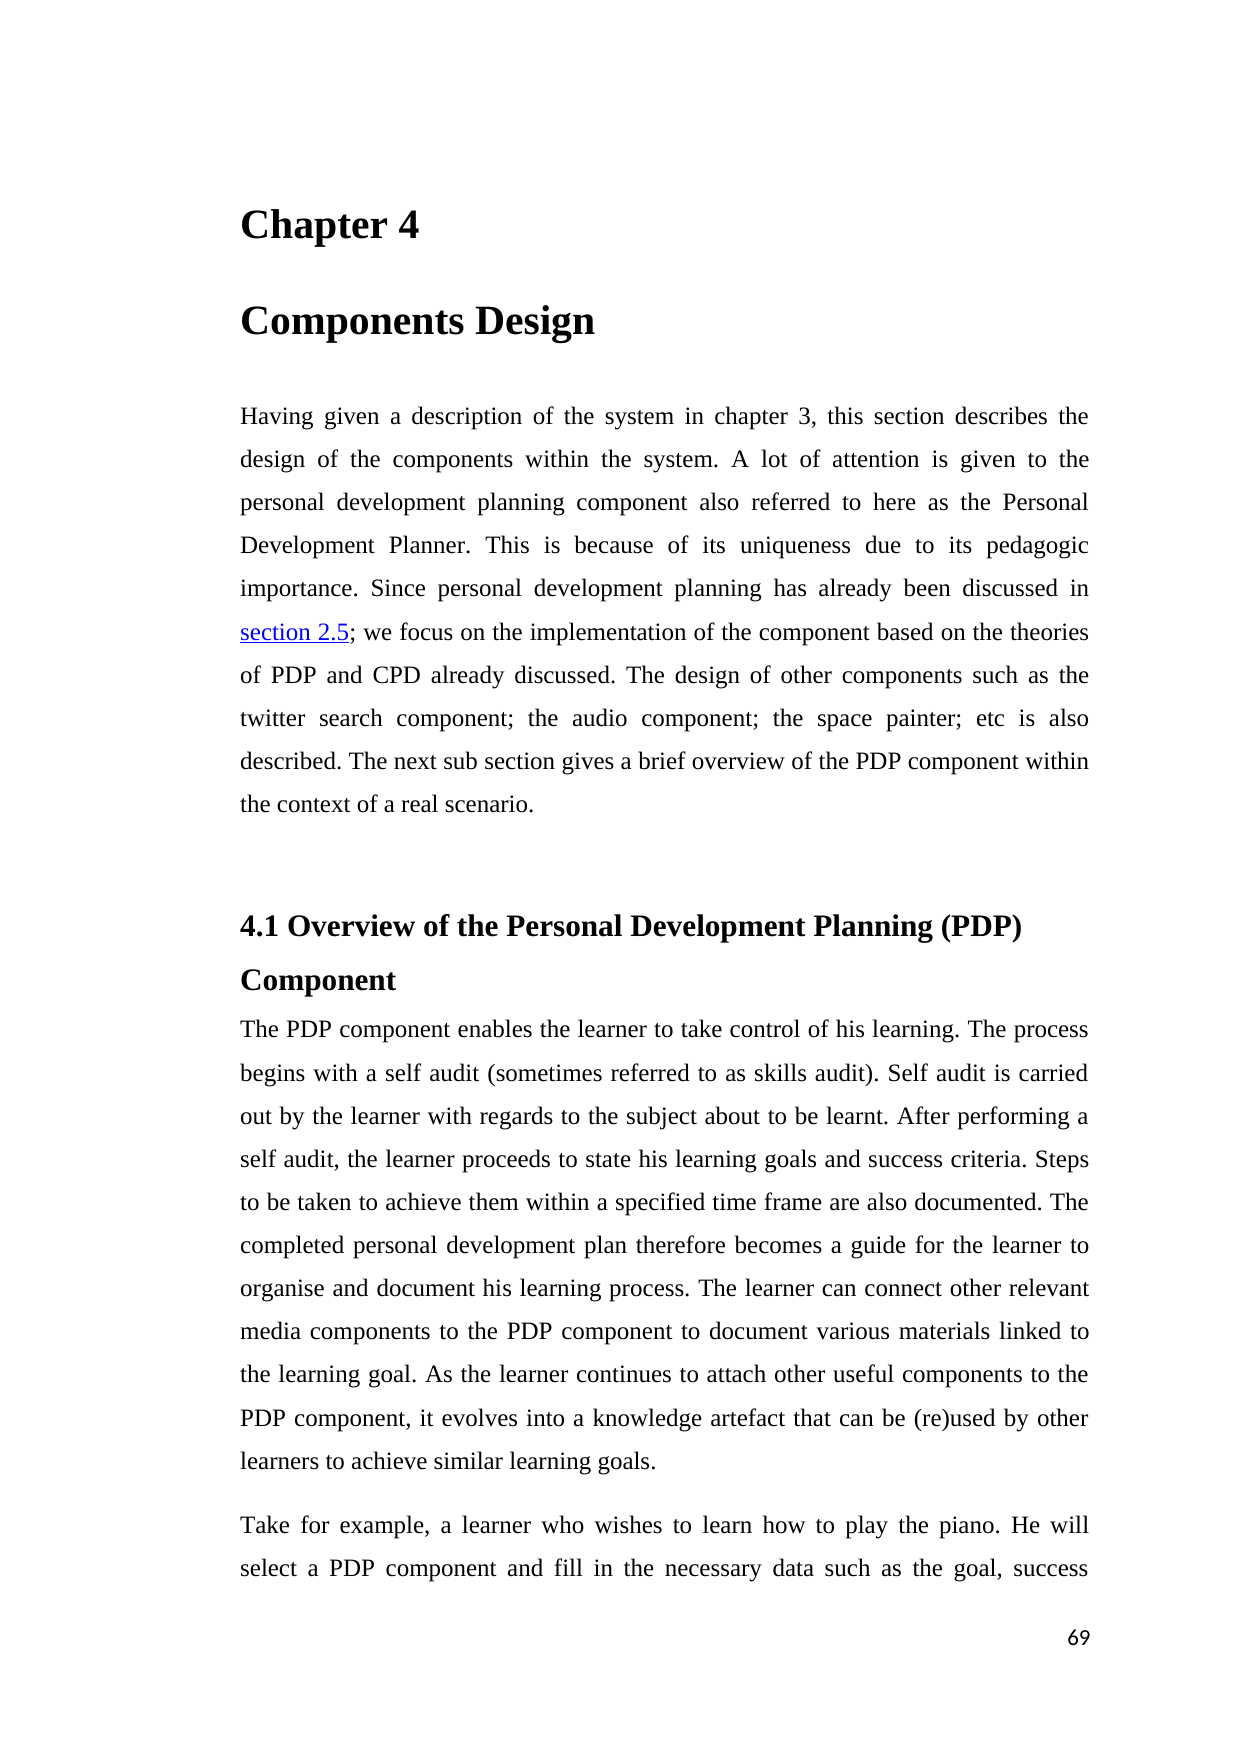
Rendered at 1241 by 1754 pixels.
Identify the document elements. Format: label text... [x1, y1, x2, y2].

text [240, 1510, 1090, 1582]
text The PDP component enables the learner to take control of his learning. The process begins with a self audit (sometimes referred to as skills audit). Self audit is carried out by the learner with regards to the subject about to be learnt. After performing a self audit, the learner proceeds to state his learning goals and success criteria. Steps to be taken to achieve them within a specified time frame are also documented. The completed personal development plan therefore becomes a guide for the learner to organise and document his learning process. The learner can connect other relevant media components to the PDP component to document various materials linked to the learning goal. As the learner continues to attach other useful components to the PDP component, it evolves into a knowledge artefact that can be (re)used by other learners to achieve similar learning goals. [240, 1014, 1090, 1474]
subtitle 4.1 Overview of the Personal Development Planning (PDP) Component [240, 853, 1090, 997]
text Having given a description of the system in chapter 3, this section describes the design of the components within the system. A lot of attention is given to the personal development planning component also referred to here as the Personal Development Planner. This is because of its uniqueness due to its pedagogic importance. Since personal development planning has already been discussed in section 2.5; we focus on the implementation of the component based on the theories of PDP and CPD already discussed. The design of other components such as the twitter search component; the audio component; the space painter; etc is also described. The next sub section gives a brief overview of the PDP component within the context of a real scenario. [240, 401, 1090, 818]
subtitle Components Design [240, 200, 1090, 344]
